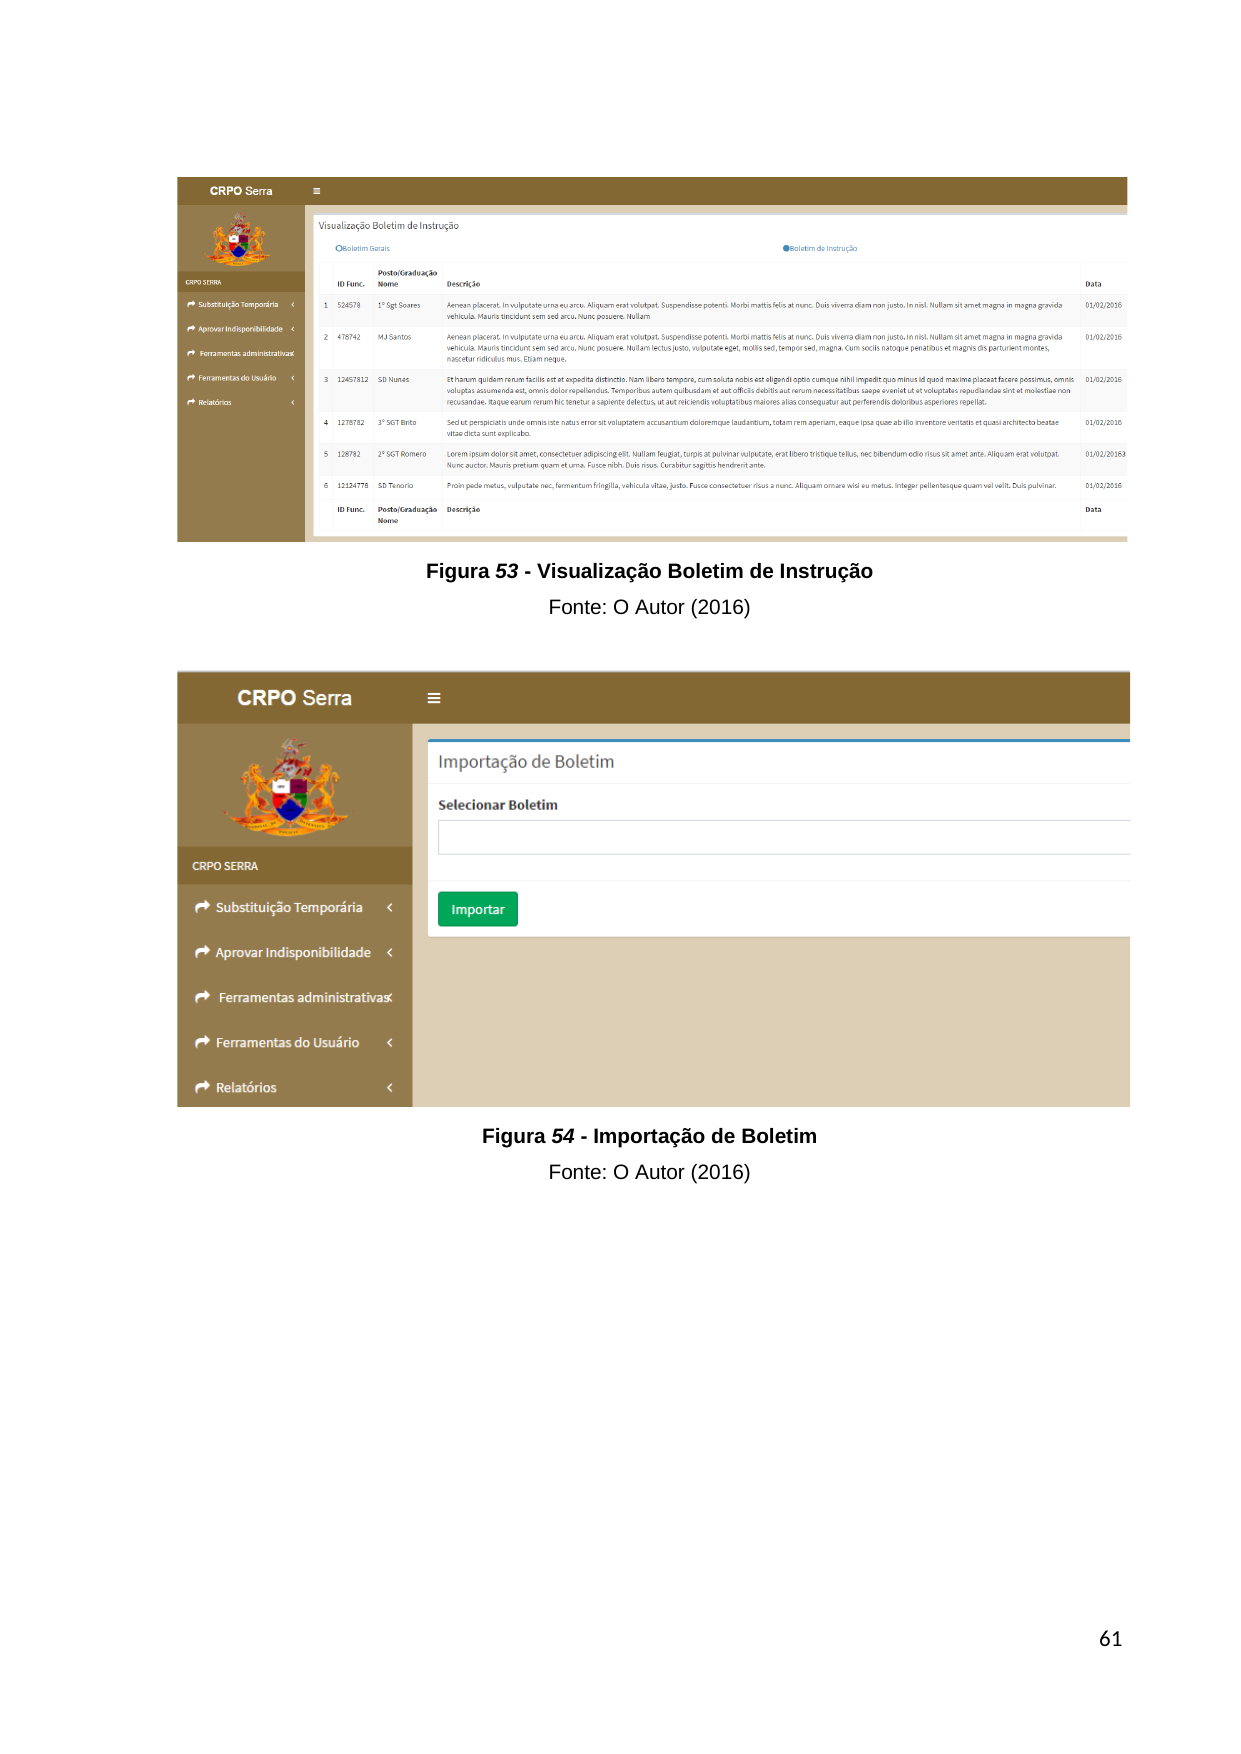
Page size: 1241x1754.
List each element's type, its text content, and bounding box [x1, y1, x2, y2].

picture [177, 177, 1128, 542]
text Figura 53 - Visualização Boletim de Instrução [177, 559, 1122, 583]
text Fonte: O Autor (2016) [177, 595, 1122, 619]
text Figura 54 - Importação de Boletim [177, 1123, 1122, 1147]
text Fonte: O Autor (2016) [177, 1160, 1122, 1184]
picture [177, 670, 1131, 1107]
